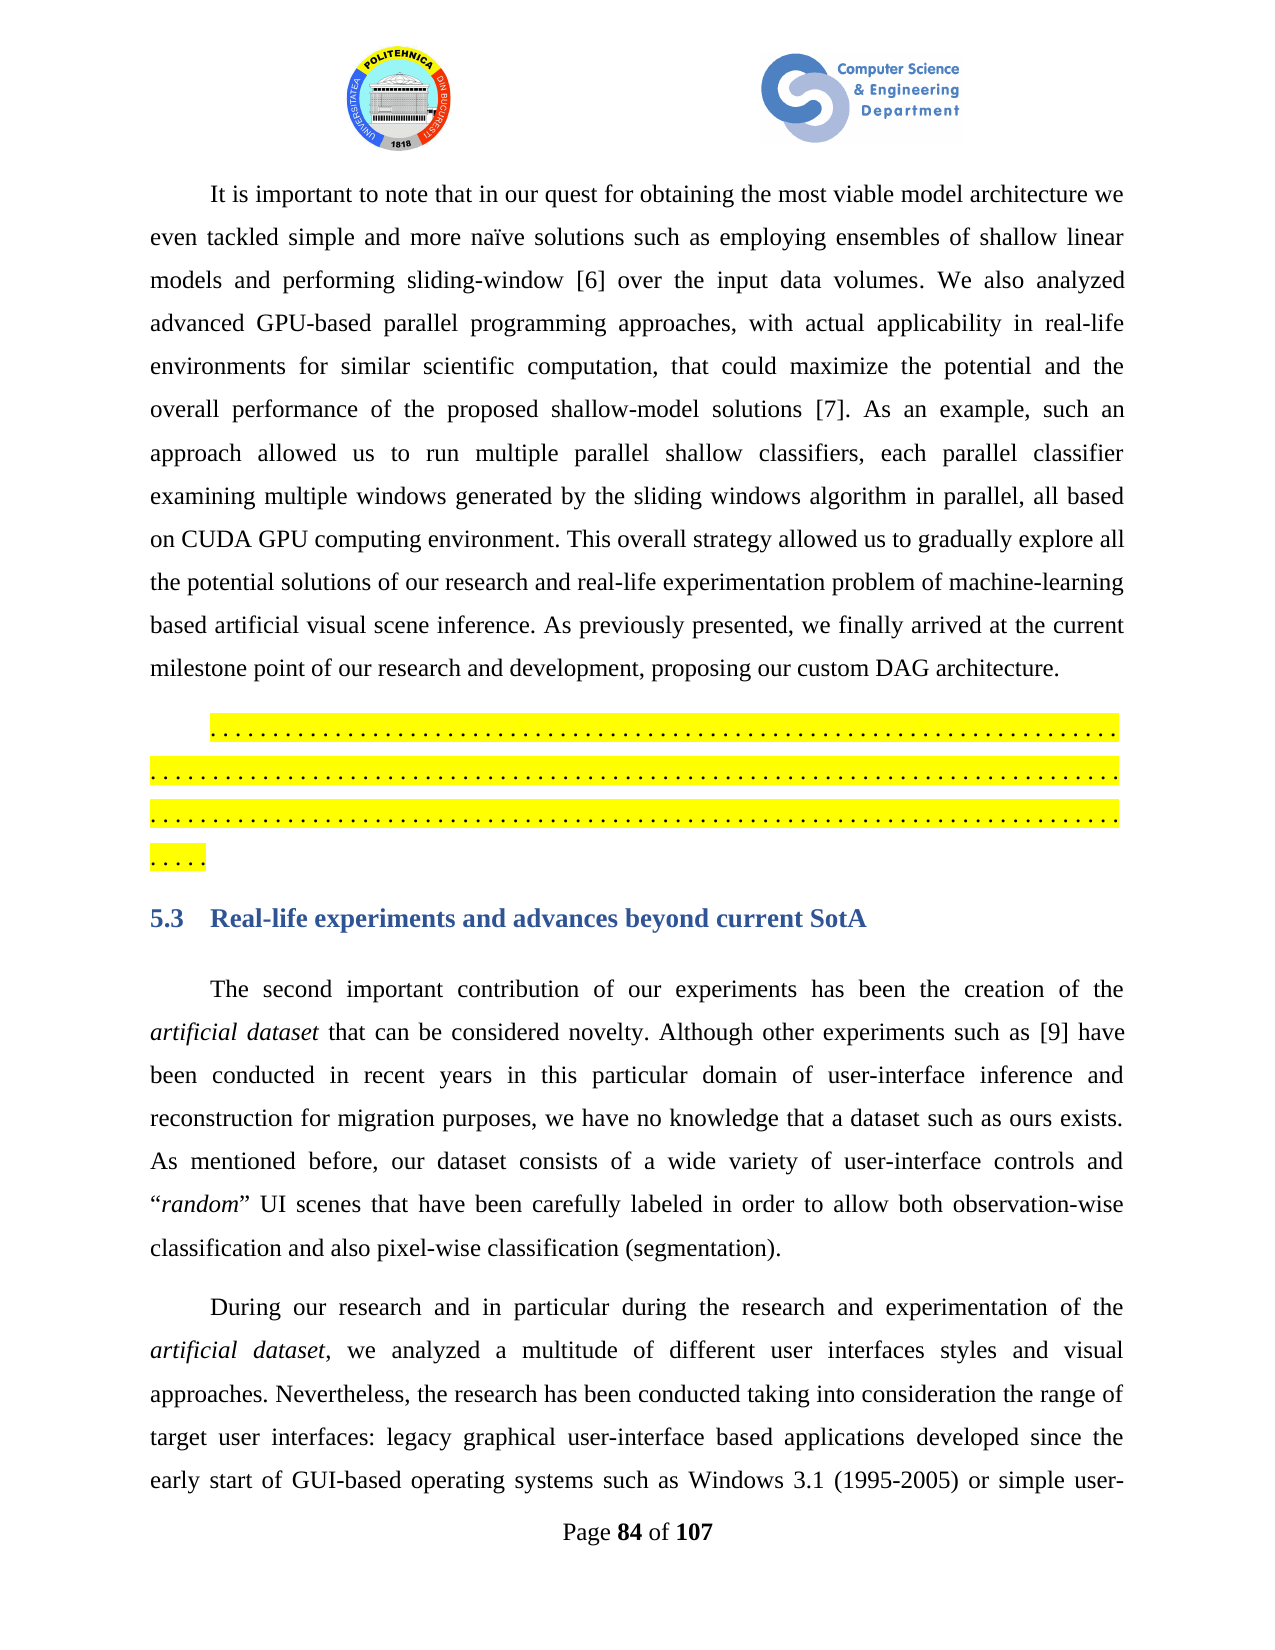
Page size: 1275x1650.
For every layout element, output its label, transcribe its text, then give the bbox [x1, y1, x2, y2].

text The second important contribution of our experiments has been the creation of the artificial dataset that can be considered novelty. Although other experiments such as have been conducted in recent years in this particular domain of user-interface inference and reconstruction for migration purposes, we have no knowledge that a dataset such as ours exists. As mentioned before, our dataset consists of a wide variety of user-interface controls and “random” UI scenes that have been carefully labeled in order to allow both observation-wise classification and also pixel-wise classification (segmentation). [150, 974, 1125, 1261]
picture [760, 53, 963, 144]
picture [346, 46, 451, 151]
text It is important to note that in our quest for obtaining the most viable model architecture we even tackled simple and more naïve solutions such as employing ensembles of shallow linear models and performing sliding-window over the input data volumes. We also analyzed advanced GPU-based parallel programming approaches, with actual applicability in real-life environments for similar scientific computation, that could maximize the potential and the overall performance of the proposed shallow-model solutions . As an example, such an approach allowed us to run multiple parallel shallow classifiers, each parallel classifier examining multiple windows generated by the sliding windows algorithm in parallel, all based on CUDA GPU computing environment. This overall strategy allowed us to gradually explore all the potential solutions of our research and real-life experimentation problem of machine-learning based artificial visual scene inference. As previously presented, we finally arrived at the current milestone point of our research and development, proposing our custom DAG architecture. [150, 179, 1125, 682]
subtitle Real-life experiments and advances beyond current SotA [150, 902, 1125, 933]
text . . . . . . . . . . . . . . . . . . . . . . . . . . . . . . . . . . . . . . . . . . . . . . . . . . . . . . . . . . . . . . . . . . . . . . . . . . . . . . . . . . . . . . . . . . . . . . . . . . . . . . . . . . . . . . . . . . . . . . . . . . . . . . . . . . . . . . . . . . . . . . . . . . . . . . . . . . . . . . . . . . . . . . . . . . . . . . . . . . . . . . . . . . . . . . . . . . . . . . . . . . . . . . . . . . . . . . . . . . . . . . . . . . . . . . . . . . [150, 713, 1125, 871]
